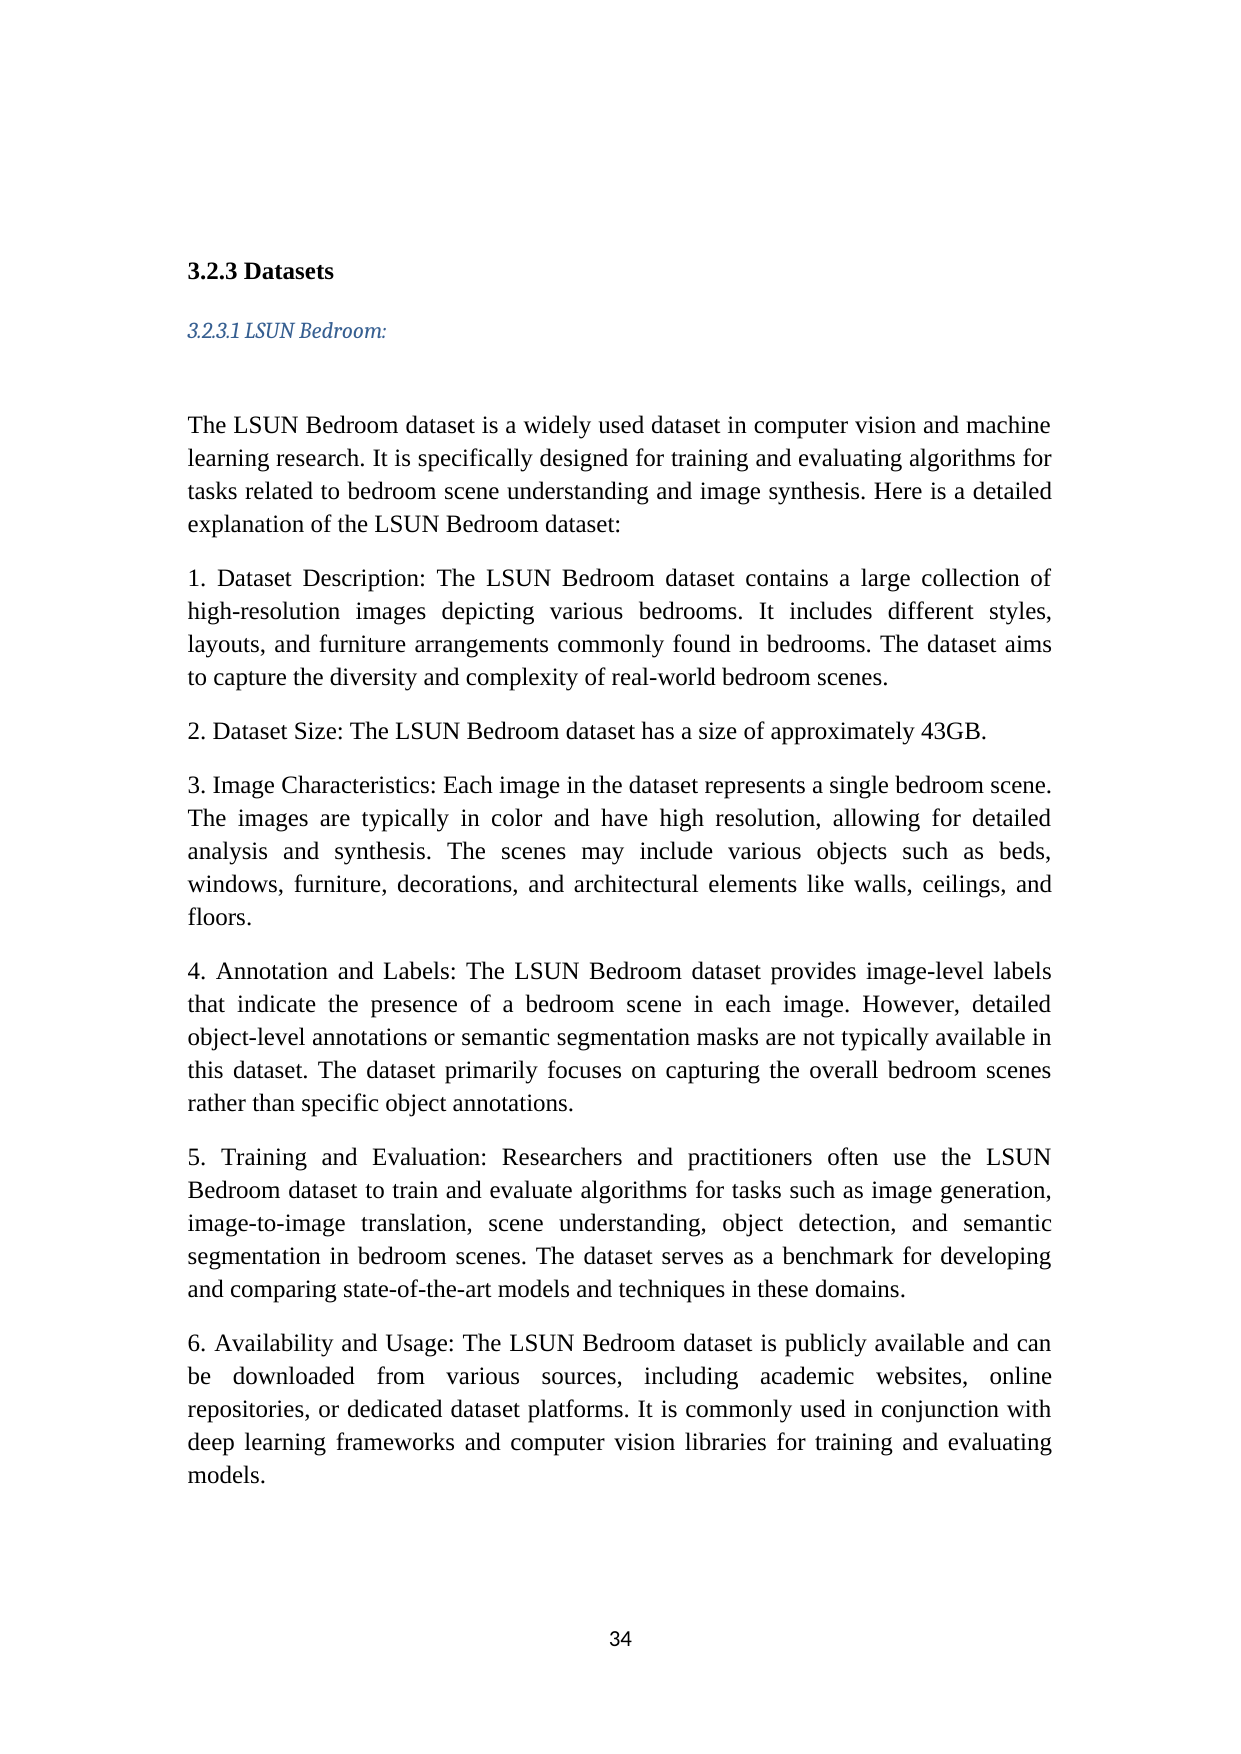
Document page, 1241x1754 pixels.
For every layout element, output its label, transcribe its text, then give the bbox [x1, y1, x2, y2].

text 3. Image Characteristics: Each image in the dataset represents a single bedroom scene. The images are typically in color and have high resolution, allowing for detailed analysis and synthesis. The scenes may include various objects such as beds, windows, furniture, decorations, and architectural elements like walls, ceilings, and floors. [187, 770, 1053, 931]
text 2. Dataset Size: The LSUN Bedroom dataset has a size of approximately 43GB. [187, 716, 1053, 745]
text 6. Availability and Usage: The LSUN Bedroom dataset is publicly available and can be downloaded from various sources, including academic websites, online repositories, or dedicated dataset platforms. It is commonly used in conjunction with deep learning frameworks and computer vision libraries for training and evaluating models. [187, 1328, 1053, 1488]
text 5. Training and Evaluation: Researchers and practitioners often use the LSUN Bedroom dataset to train and evaluate algorithms for tasks such as image generation, image-to-image translation, scene understanding, object detection, and semantic segmentation in bedroom scenes. The dataset serves as a benchmark for developing and comparing state-of-the-art models and techniques in these domains. [187, 1142, 1053, 1303]
subtitle 3.2.3 Datasets [187, 256, 1053, 285]
text 1. Dataset Description: The LSUN Bedroom dataset contains a large collection of high-resolution images depicting various bedrooms. It includes different styles, layouts, and furniture arrangements commonly found in bedrooms. The dataset aims to capture the diversity and complexity of real-world bedroom scenes. [187, 563, 1053, 691]
subtitle 3.2.3.1 LSUN Bedroom: [187, 318, 1053, 344]
text 4. Annotation and Labels: The LSUN Bedroom dataset provides image-level labels that indicate the presence of a bedroom scene in each image. However, detailed object-level annotations or semantic segmentation masks are not typically available in this dataset. The dataset primarily focuses on capturing the overall bedroom scenes rather than specific object annotations. [187, 956, 1053, 1117]
text The LSUN Bedroom dataset is a widely used dataset in computer vision and machine learning research. It is specifically designed for training and evaluating algorithms for tasks related to bedroom scene understanding and image synthesis. Here is a detailed explanation of the LSUN Bedroom dataset: [187, 410, 1053, 538]
